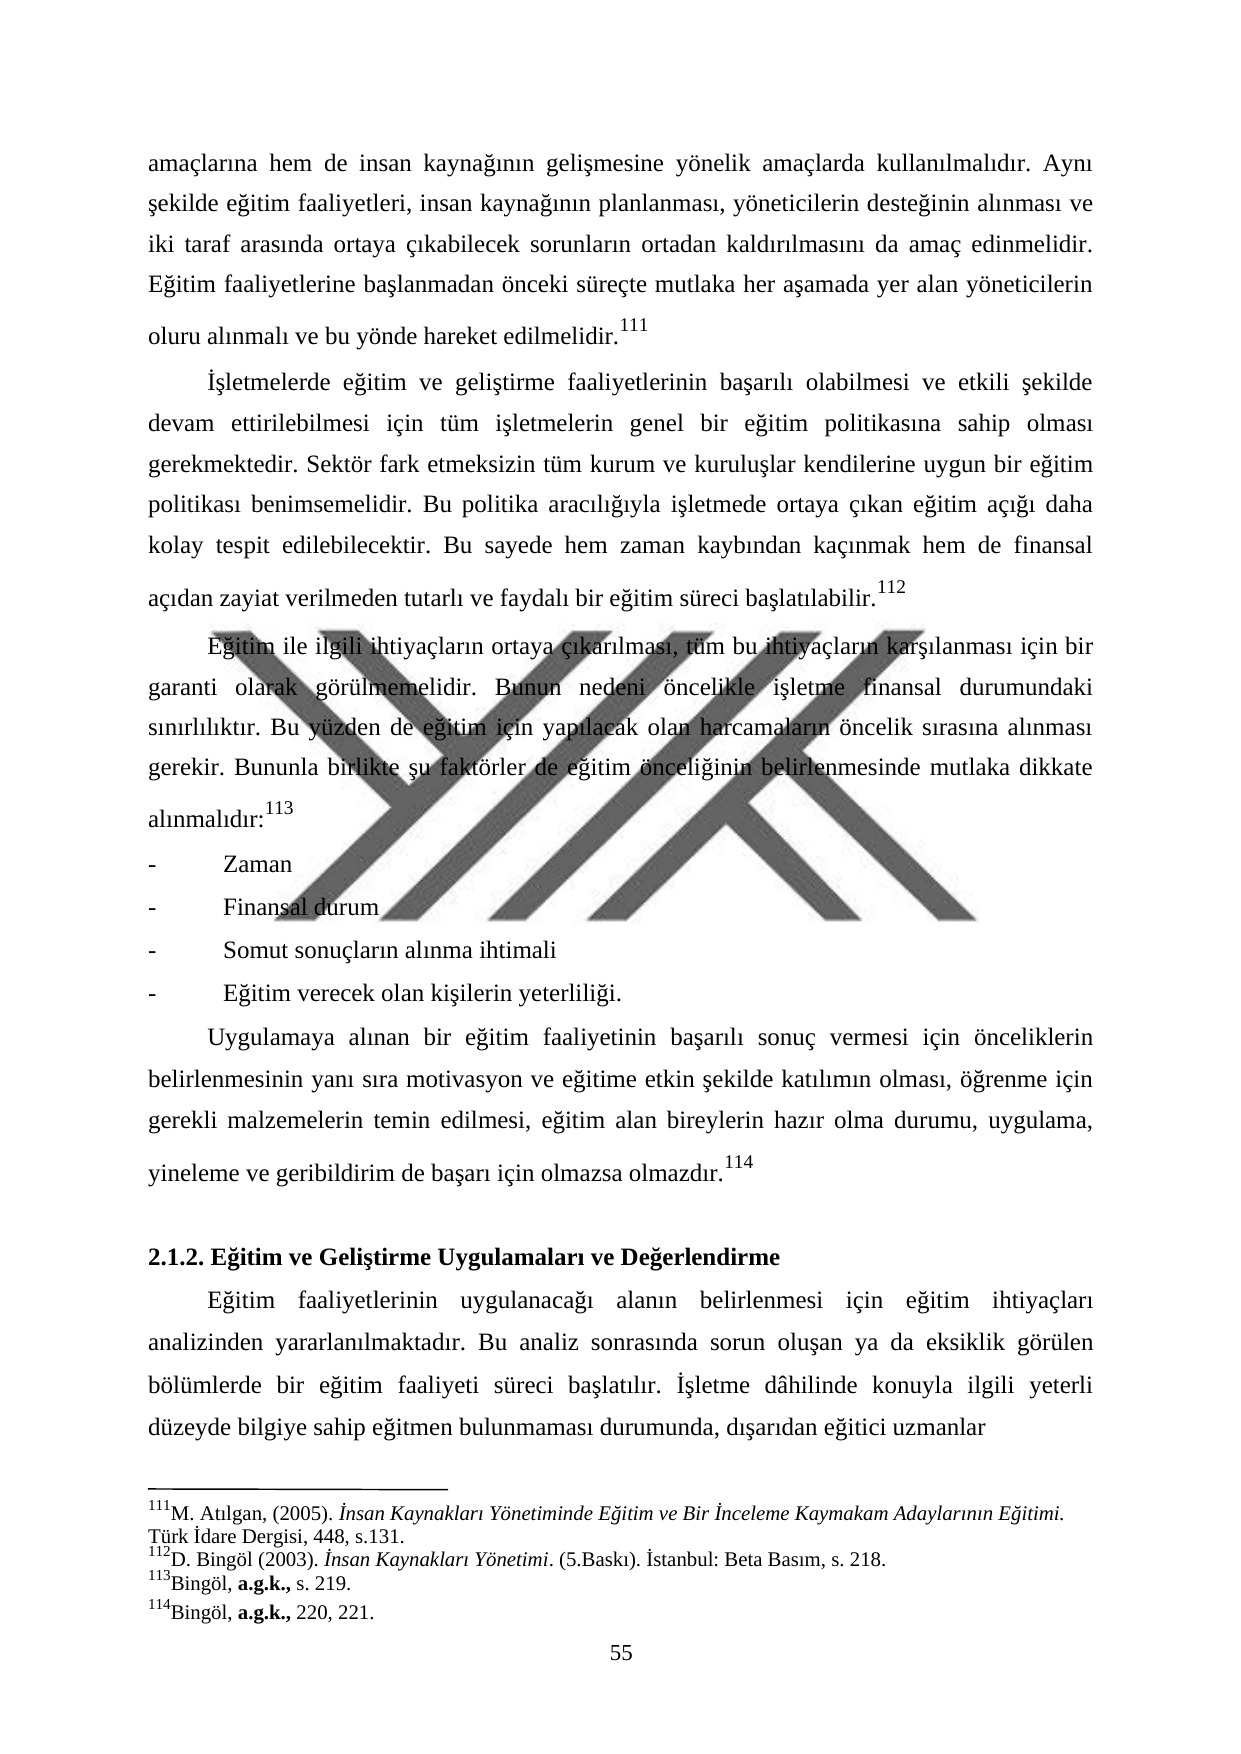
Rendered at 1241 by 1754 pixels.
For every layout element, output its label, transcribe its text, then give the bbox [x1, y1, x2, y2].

text Eğitim ile ilgili ihtiyaçların ortaya çıkarılması, tüm bu ihtiyaçların karşılanması için bir garanti olarak görülmemelidir. Bunun nedeni öncelikle işletme finansal durumundaki sınırlılıktır. Bu yüzden de eğitim için yapılacak olan harcamaların öncelik sırasına alınması gerekir. Bununla birlikte şu faktörler de eğitim önceliğinin belirlenmesinde mutlaka dikkate alınmalıdır:113 [148, 631, 1094, 834]
text 2.1.2. Eğitim ve Geliştirme Uygulamaları ve Değerlendirme [148, 1242, 1094, 1270]
text Eğitim faaliyetlerinin uygulanacağı alanın belirlenmesi için eğitim ihtiyaçları analizinden yararlanılmaktadır. Bu analiz sonrasında sorun oluşan ya da eksiklik görülen bölümlerde bir eğitim faaliyeti süreci başlatılır. İşletme dâhilinde konuyla ilgili yeterli düzeyde bilgiye sahip eğitmen bulunmaması durumunda, dışarıdan eğitici uzmanlar [148, 1285, 1094, 1441]
picture [208, 623, 980, 631]
text 112D. Bingöl (2003). İnsan Kaynakları Yönetimi. (5.Baskı). İstanbul: Beta Basım, s. 218. [148, 1548, 1094, 1572]
list Somut sonuçların alınma ihtimali [148, 935, 1094, 964]
text amaçlarına hem de insan kaynağının gelişmesine yönelik amaçlarda kullanılmalıdır. Aynı şekilde eğitim faaliyetleri, insan kaynağının planlanması, yöneticilerin desteğinin alınması ve iki taraf arasında ortaya çıkabilecek sorunların ortadan kaldırılmasını da amaç edinmelidir. Eğitim faaliyetlerine başlanmadan önceki süreçte mutlaka her aşamada yer alan yöneticilerin oluru alınmalı ve bu yönde hareket edilmelidir.111 [148, 148, 1094, 351]
list Finansal durum [148, 892, 1094, 921]
text 111M. Atılgan, (2005). İnsan Kaynakları Yönetiminde Eğitim ve Bir İnceleme Kaymakam Adaylarının Eğitimi. [148, 1496, 1094, 1526]
text 55 [148, 1639, 1094, 1665]
picture [208, 921, 980, 928]
picture [208, 878, 980, 892]
picture [208, 834, 980, 850]
text Türk İdare Dergisi, 448, s.131. [148, 1526, 1094, 1548]
text 114Bingöl, a.g.k., 220, 221. [148, 1595, 1094, 1625]
list Eğitim verecek olan kişilerin yeterliliği. [148, 978, 1094, 1007]
text İşletmelerde eğitim ve geliştirme faaliyetlerinin başarılı olabilmesi ve etkili şekilde devam ettirilebilmesi için tüm işletmelerin genel bir eğitim politikasına sahip olması gerekmektedir. Sektör fark etmeksizin tüm kurum ve kuruluşlar kendilerine uygun bir eğitim politikası benimsemelidir. Bu politika aracılığıyla işletmede ortaya çıkan eğitim açığı daha kolay tespit edilebilecektir. Bu sayede hem zaman kaybından kaçınmak hem de finansal açıdan zayiat verilmeden tutarlı ve faydalı bir eğitim süreci başlatılabilir.112 [148, 367, 1094, 613]
list Zaman [148, 850, 1094, 878]
text 113Bingöl, a.g.k., s. 219. [148, 1572, 1094, 1595]
text Uygulamaya alınan bir eğitim faaliyetinin başarılı sonuç vermesi için önceliklerin belirlenmesinin yanı sıra motivasyon ve eğitime etkin şekilde katılımın olması, öğrenme için gerekli malzemelerin temin edilmesi, eğitim alan bireylerin hazır olma durumu, uygulama, yineleme ve geribildirim de başarı için olmazsa olmazdır.114 [148, 1022, 1094, 1189]
